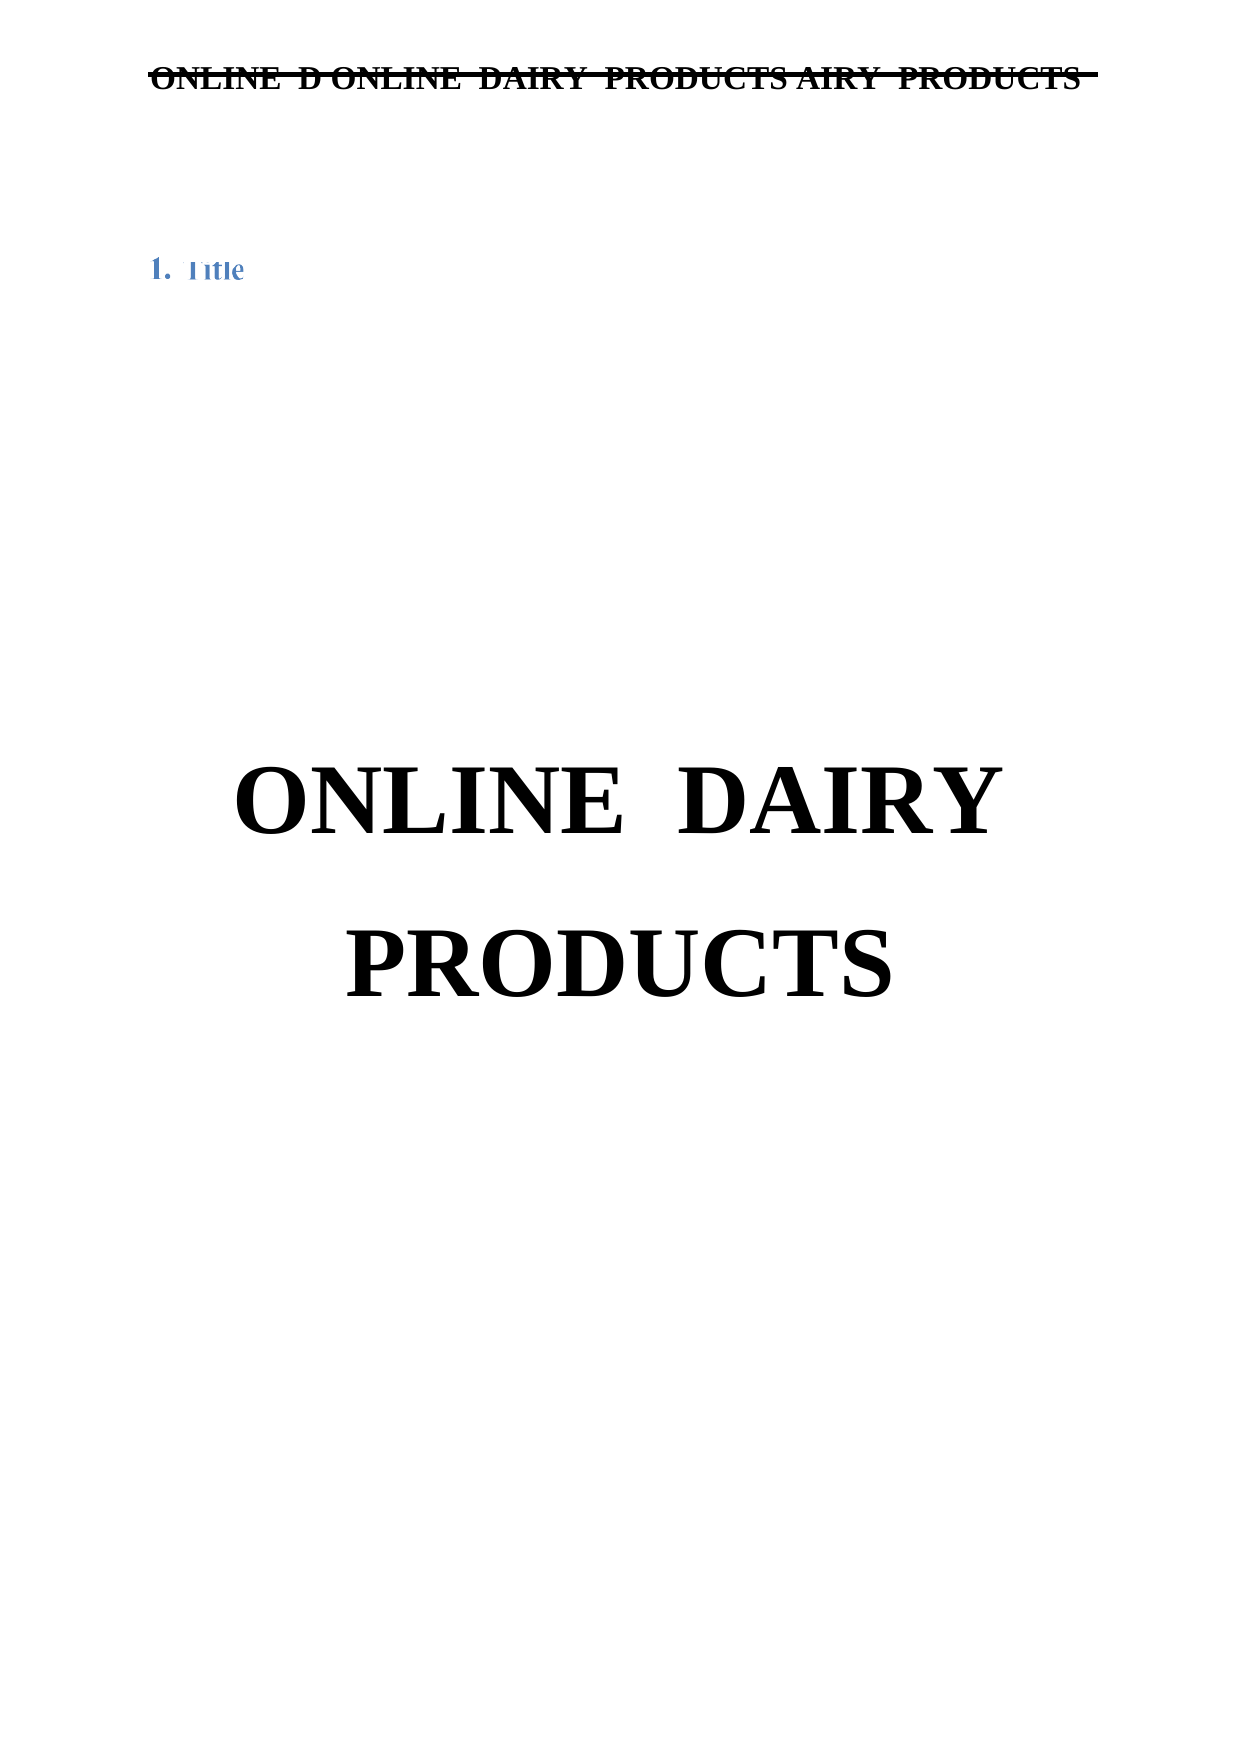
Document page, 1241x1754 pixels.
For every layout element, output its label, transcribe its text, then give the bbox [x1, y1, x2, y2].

picture [150, 257, 162, 279]
text PRODUCTS [266, 903, 974, 1018]
text ONLINE DAIRY [232, 740, 1090, 855]
picture [183, 262, 244, 280]
